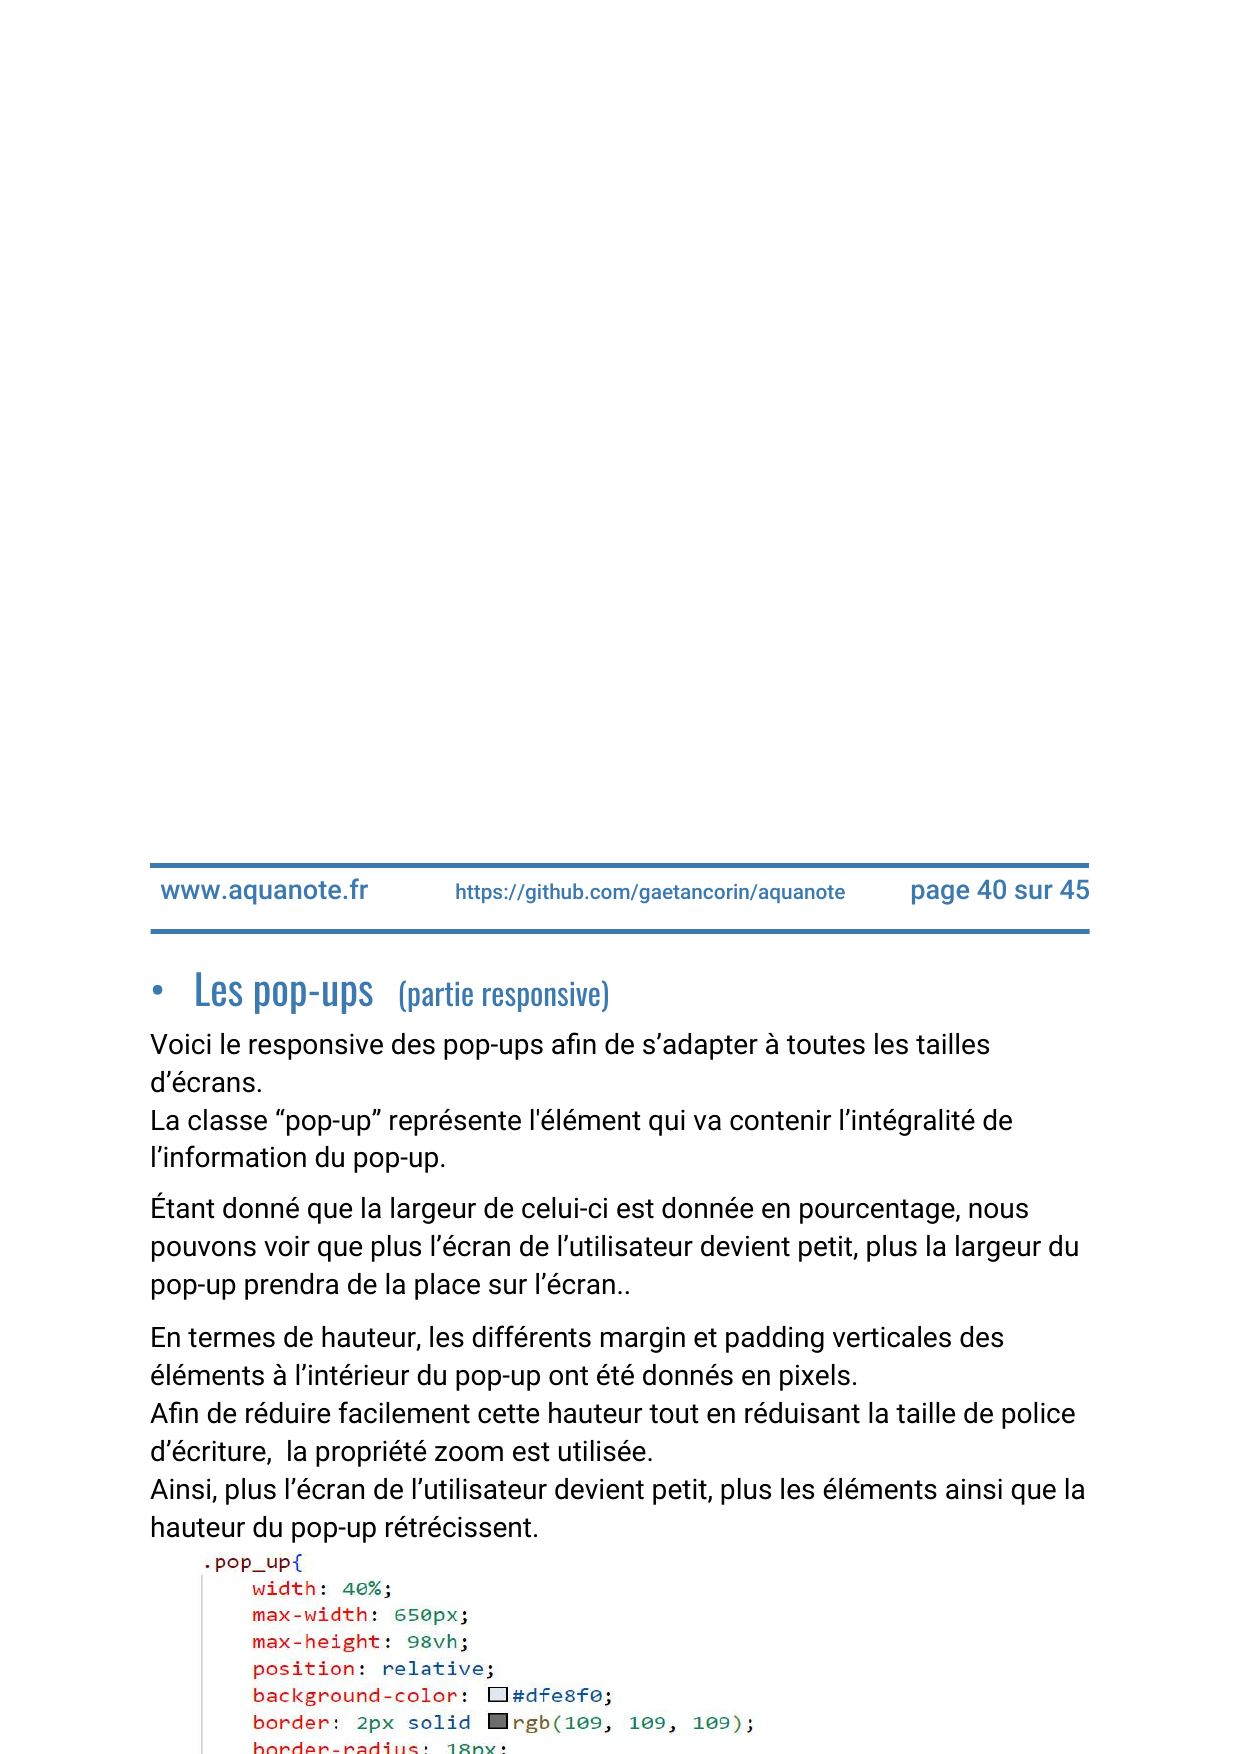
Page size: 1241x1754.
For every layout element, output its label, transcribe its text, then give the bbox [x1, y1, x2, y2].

text En termes de hauteur, les différents margin et padding verticales des éléments à l’intérieur du pop-up ont été donnés en pixels. [150, 1321, 1090, 1392]
text Afin de réduire facilement cette hauteur tout en réduisant la taille de police d’écriture, la propriété zoom est utilisée. [150, 1397, 1090, 1468]
text • Les pop-ups (partie responsive) [150, 957, 1090, 1019]
text La classe “pop-up” représente l'élément qui va contenir l’intégralité de l’information du pop-up. [150, 1104, 1090, 1175]
text Étant donné que la largeur de celui-ci est donnée en pourcentage, nous pouvons voir que plus l’écran de l’utilisateur devient petit, plus la largeur du pop-up prendra de la place sur l’écran.. [150, 1192, 1090, 1301]
text www.aquanote.fr https://github.com/gaetancorin/aquanote page 40 sur 45 [150, 874, 1090, 906]
text Ainsi, plus l’écran de l’utilisateur devient petit, plus les éléments ainsi que la hauteur du pop-up rétrécissent. [150, 1473, 1090, 1544]
picture [150, 929, 1090, 934]
picture [189, 1552, 986, 1754]
text Voici le responsive des pop-ups afin de s’adapter à toutes les tailles d’écrans. [150, 1028, 1090, 1099]
picture [150, 863, 1089, 868]
